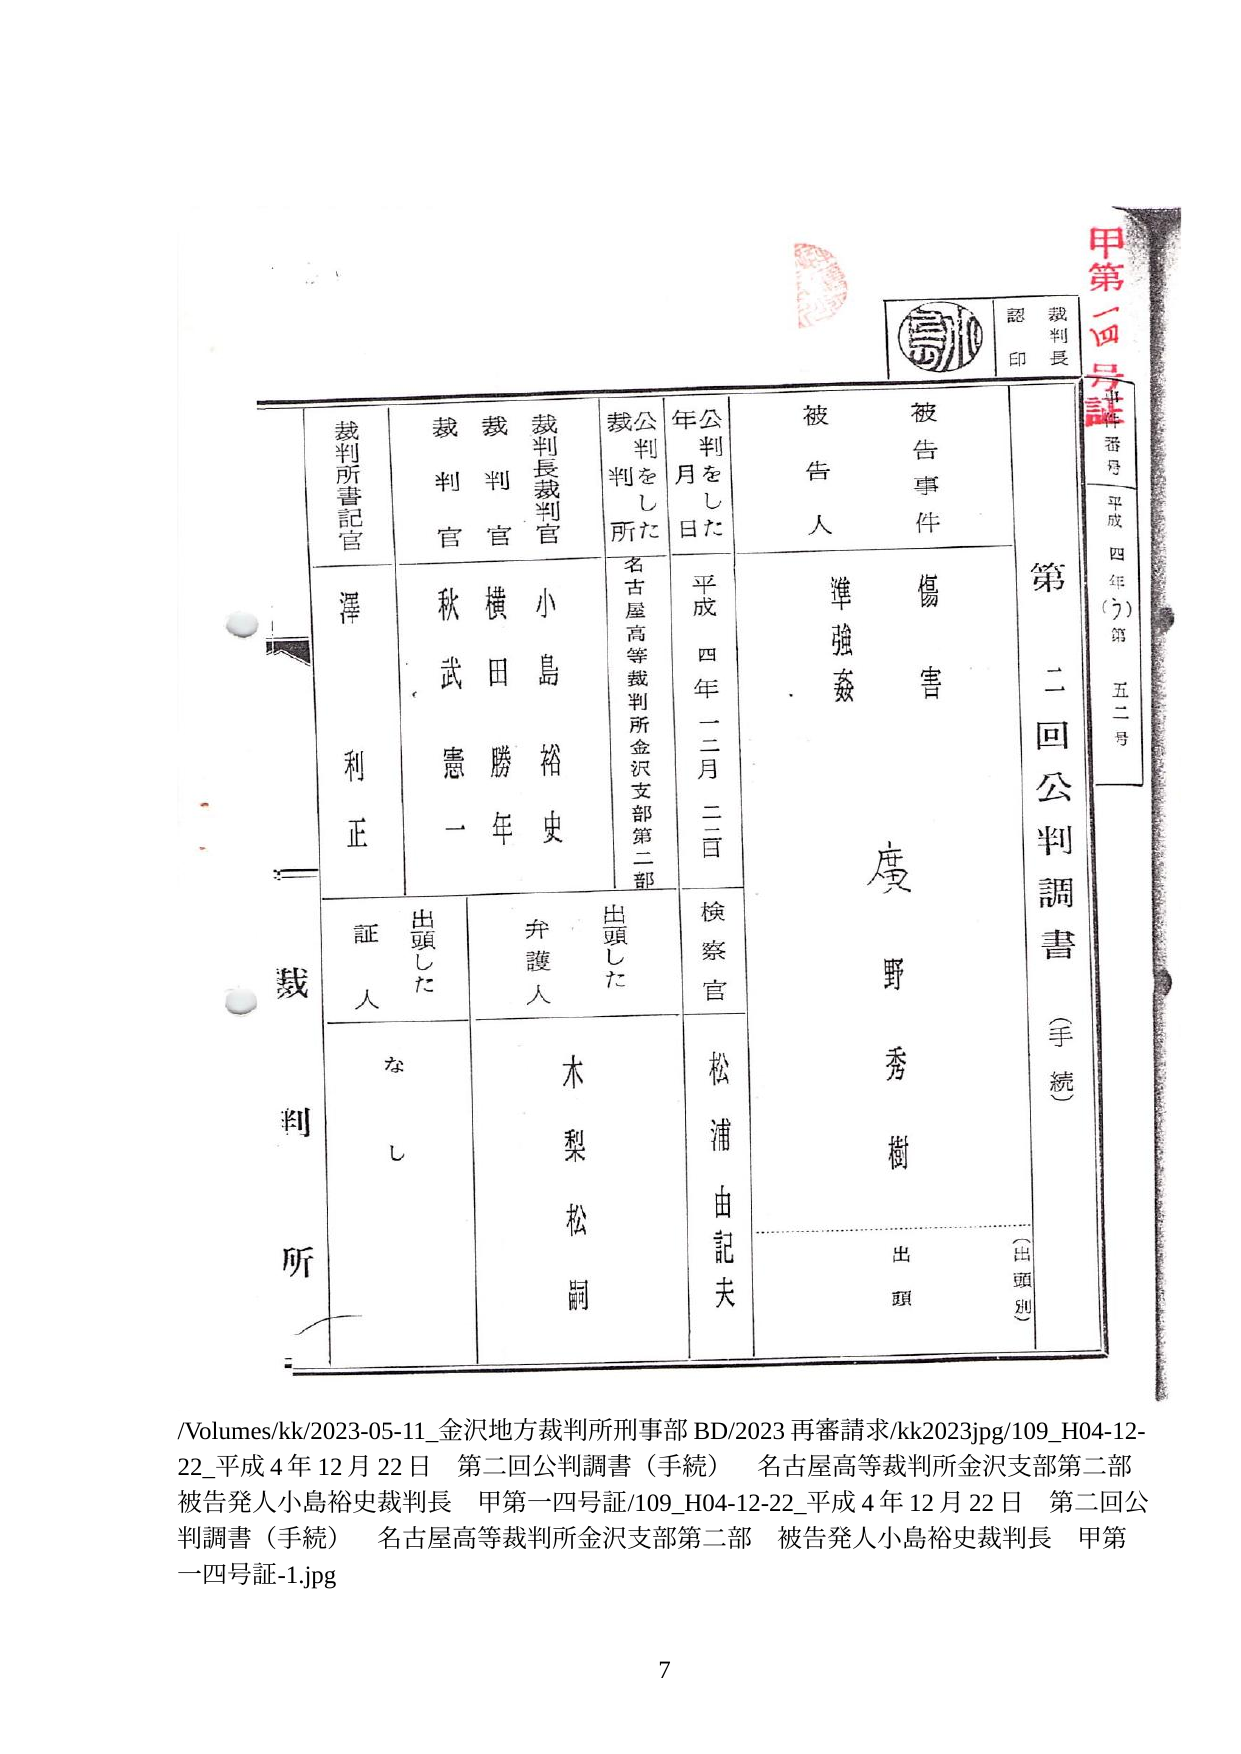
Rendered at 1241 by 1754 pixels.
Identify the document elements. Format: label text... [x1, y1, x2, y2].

text /Volumes/kk/2023-05-11_金沢地方裁判所刑事部BD/2023再審請求/kk2023jpg/109_H04-12-22_平成4年12月22日 第二回公判調書（手続） 名古屋高等裁判所金沢支部第二部 被告発人小島裕史裁判長 甲第一四号証/109_H04-12-22_平成4年12月22日 第二回公判調書（手続） 名古屋高等裁判所金沢支部第二部 被告発人小島裕史裁判長 甲第一四号証-1.jpg [177, 1411, 1152, 1591]
picture [177, 206, 1182, 1411]
